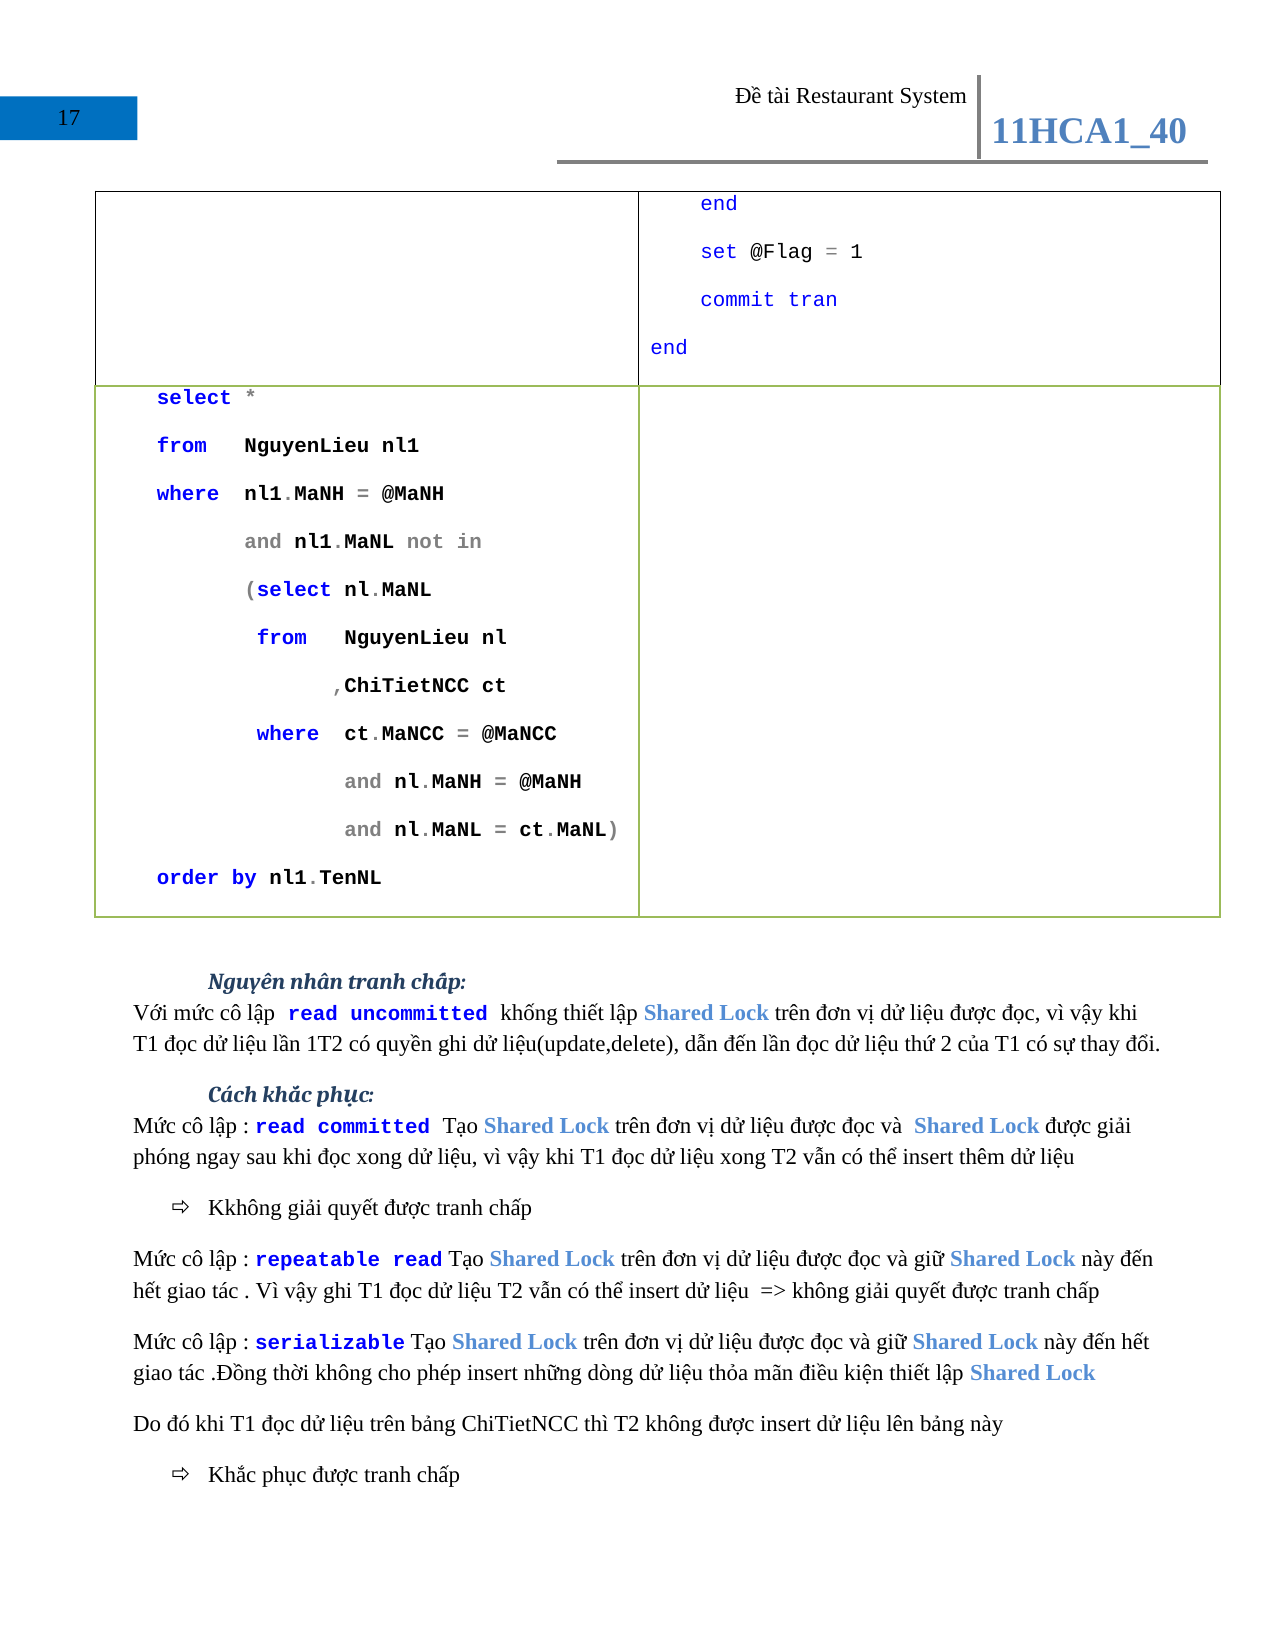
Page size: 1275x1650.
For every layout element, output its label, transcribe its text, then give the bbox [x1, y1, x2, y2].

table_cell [639, 192, 1220, 385]
table_cell [96, 192, 638, 385]
table_cell select * from NguyenLieu nl1 where nl1.MaNH = @MaNH and nl1.MaNL not in (select nl.MaNL from NguyenLieu nl ,ChiTietNCC ct where ct.MaNCC = @MaNCC and nl.MaNH = @MaNH and nl.MaNL = ct.MaNL) order by nl1.TenNL [96, 387, 638, 916]
list Kkhông giải quyết được tranh chấp [170, 1194, 1167, 1221]
list Khắc phục được tranh chấp [170, 1461, 1167, 1488]
text Với mức cô lập read uncommitted khống thiết lập Shared Lock trên đơn vị dử liệu được đọc, vì vậy khi T1 đọc dử liệu lần 1T2 có quyền ghi dử liệu(update,delete), dẫn đến lần đọc dử liệu thứ 2 của T1 có sự thay đổi. [133, 999, 1167, 1057]
subtitle Cách khắc phục: [208, 1081, 1167, 1108]
subtitle Nguyên nhân tranh chấp: [208, 969, 1167, 995]
text Mức cô lập : repeatable read Tạo Shared Lock trên đơn vị dử liệu được đọc và giữ Shared Lock này đến hết giao tác . Vì vậy ghi T1 đọc dử liệu T2 vẫn có thể insert dử liệu => không giải quyết được tranh chấp [133, 1245, 1167, 1303]
text Do đó khi T1 đọc dử liệu trên bảng ChiTietNCC thì T2 không được insert dử liệu lên bảng này [133, 1410, 1167, 1437]
table_cell [640, 387, 1219, 916]
text Mức cô lập : serializable Tạo Shared Lock trên đơn vị dử liệu được đọc và giữ Shared Lock này đến hết giao tác .Đồng thời không cho phép insert những dòng dử liệu thỏa mãn điều kiện thiết lập Shared Lock [133, 1328, 1167, 1386]
text Mức cô lập : read committed Tạo Shared Lock trên đơn vị dử liệu được đọc và Shared Lock được giải phóng ngay sau khi đọc xong dử liệu, vì vậy khi T1 đọc dử liệu xong T2 vẫn có thể insert thêm dử liệu [133, 1112, 1167, 1169]
